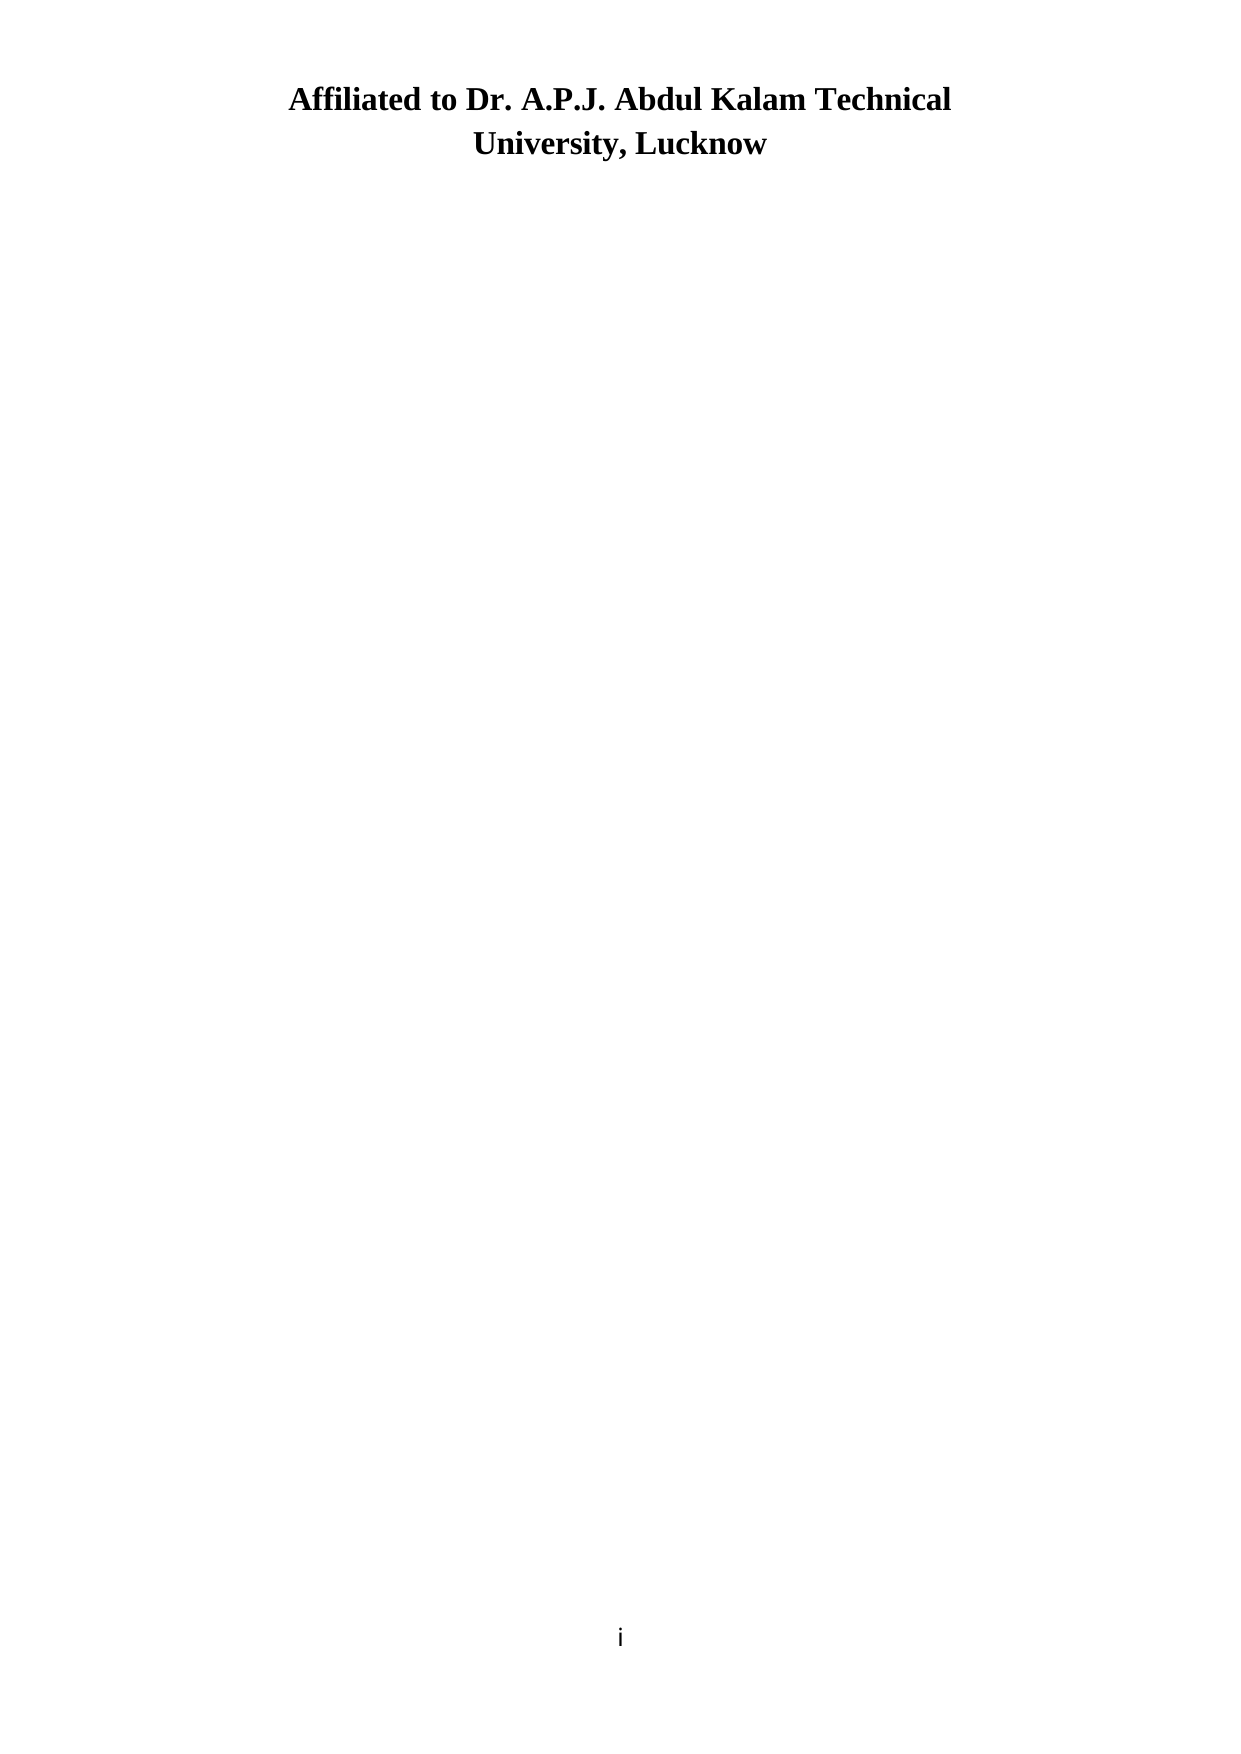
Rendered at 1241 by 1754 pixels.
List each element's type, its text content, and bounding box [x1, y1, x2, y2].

text Affiliated to Dr. A.P.J. Abdul Kalam Technical University, Lucknow [210, 79, 1030, 162]
